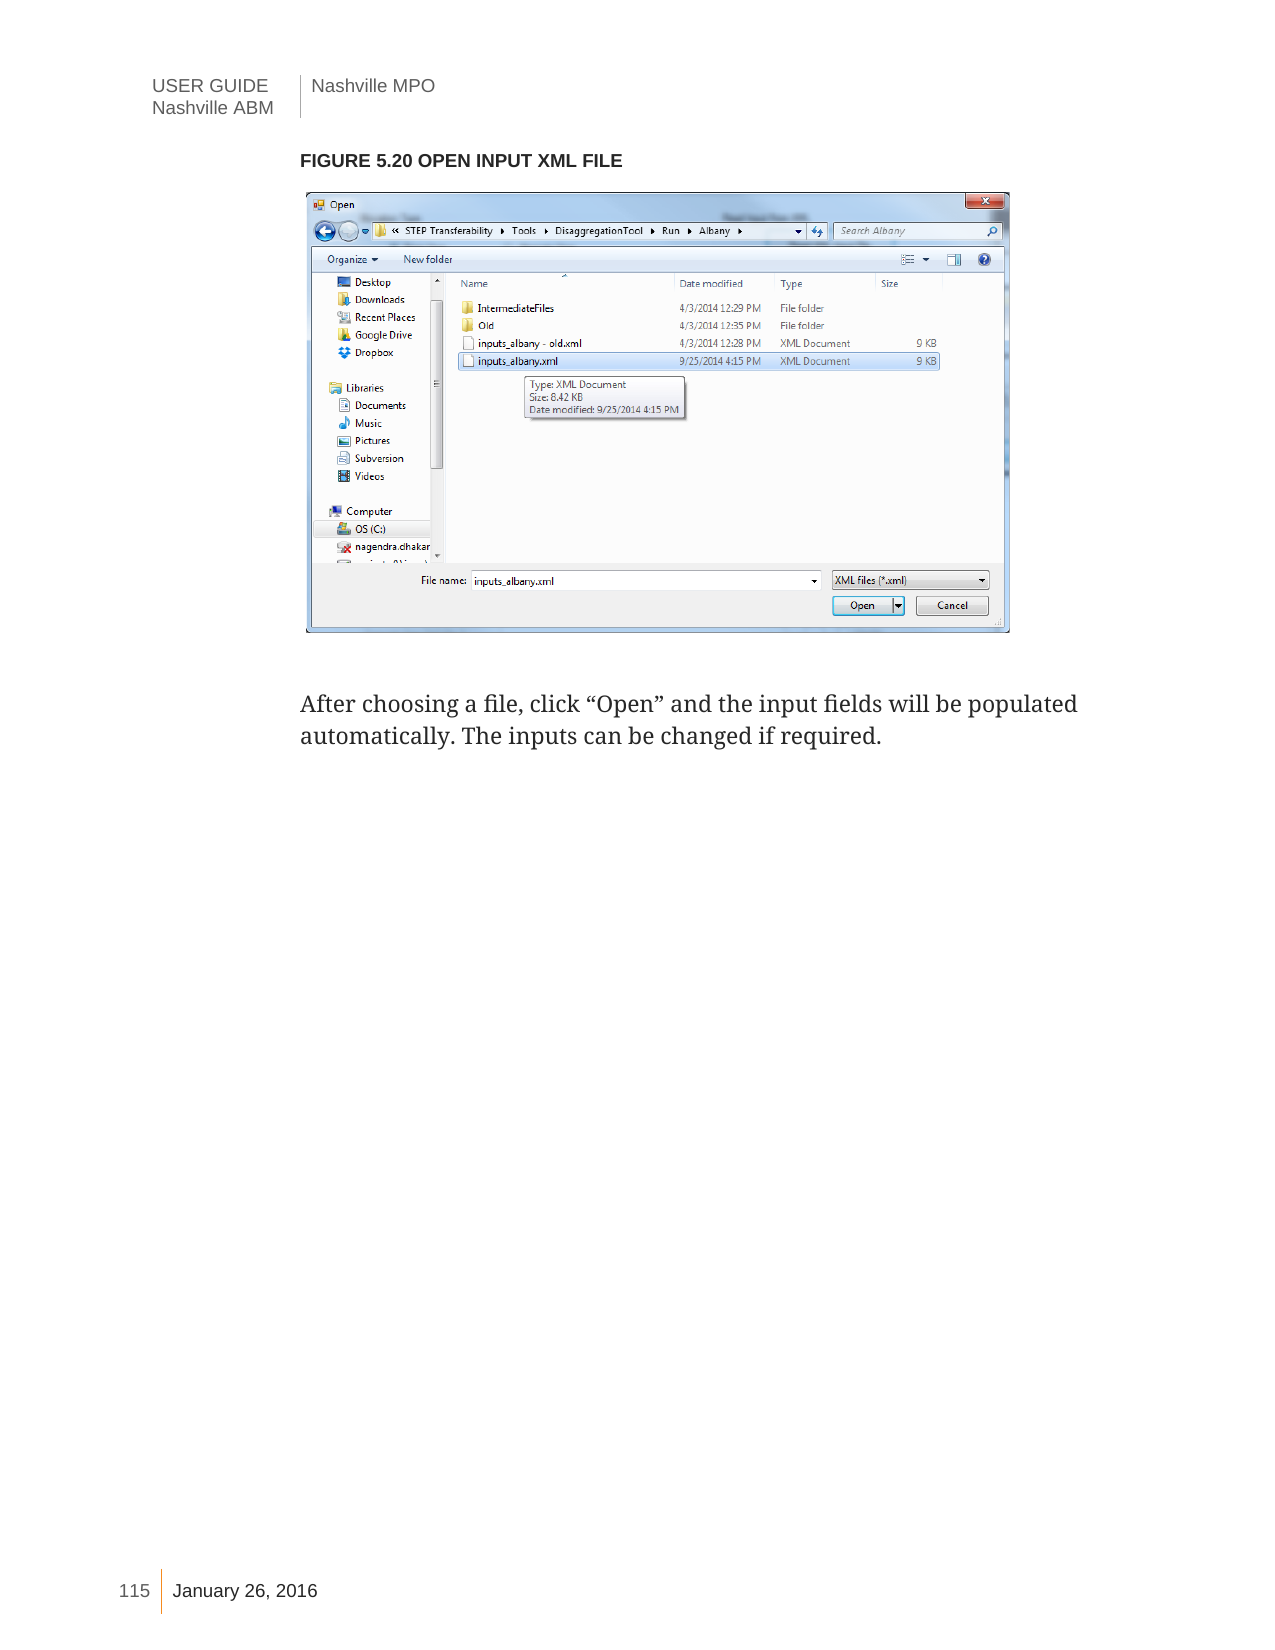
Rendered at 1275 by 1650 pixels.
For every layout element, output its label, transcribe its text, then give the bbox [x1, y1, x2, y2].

picture [306, 192, 1010, 633]
text After choosing a file, click “Open” and the input fields will be populated automatically. The inputs can be changed if required. [300, 688, 1125, 751]
